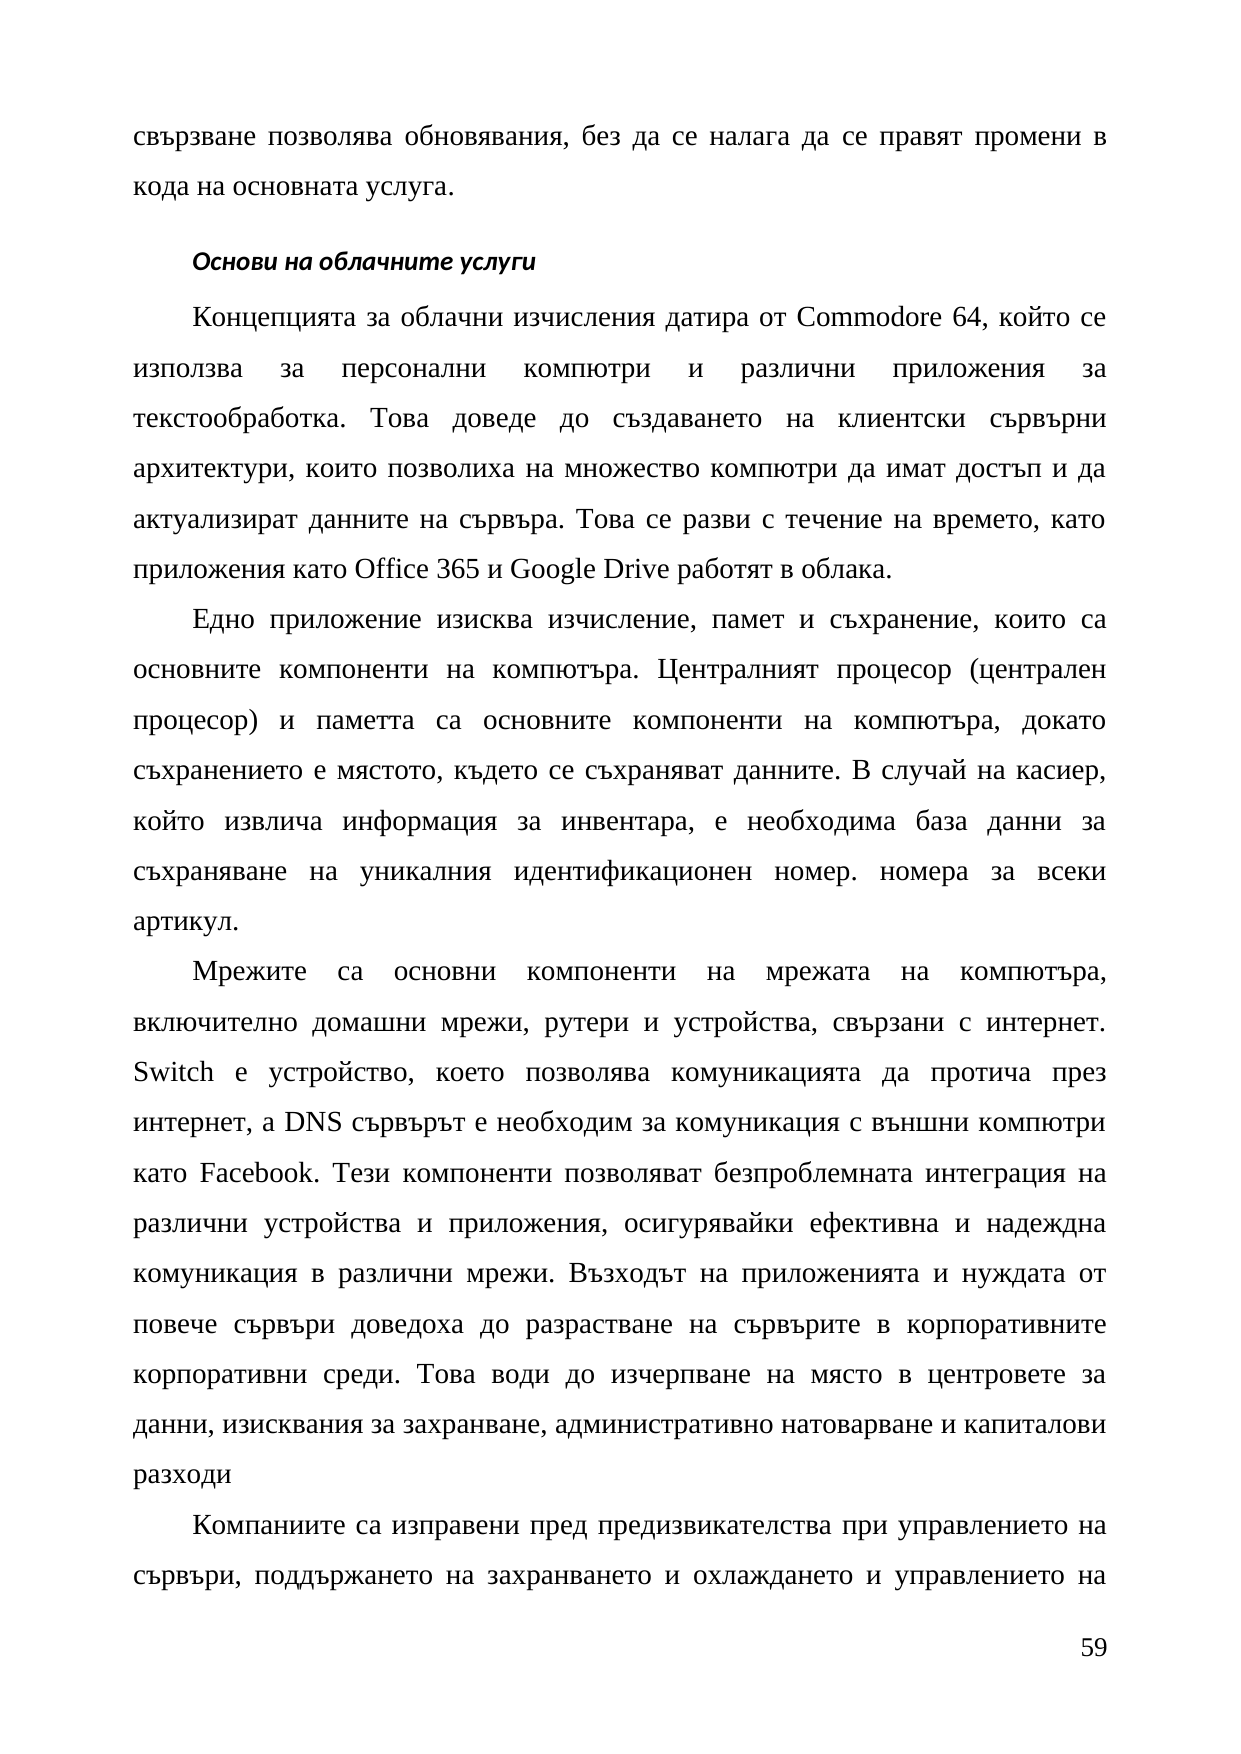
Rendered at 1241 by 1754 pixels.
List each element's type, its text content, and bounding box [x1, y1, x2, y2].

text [133, 1507, 1107, 1591]
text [133, 118, 1107, 202]
text Концепцията за облачни изчисления датира от Commodore 64, който се използва за персонални компютри и различни приложения за текстообработка. Това доведе до създаването на клиентски сървърни архитектури, които позволиха на множество компютри да имат достъп и да актуализират данните на сървъра. Това се разви с течение на времето, като приложения като Office 365 и Google Drive работят в облака. [133, 299, 1107, 584]
subtitle Основи на облачните услуги [133, 244, 1107, 277]
text Мрежите са основни компоненти на мрежата на компютъра, включително домашни мрежи, рутери и устройства, свързани с интернет. Switch е устройство, което позволява комуникацията да протича през интернет, а DNS сървърът е необходим за комуникация с външни компютри като Facebook. Тези компоненти позволяват безпроблемната интеграция на различни устройства и приложения, осигурявайки ефективна и надеждна комуникация в различни мрежи. Възходът на приложенията и нуждата от повече сървъри доведоха до разрастване на сървърите в корпоративните корпоративни среди. Това води до изчерпване на място в центровете за данни, изисквания за захранване, административно натоварване и капиталови разходи [133, 953, 1107, 1490]
text Едно приложение изисква изчисление, памет и съхранение, които са основните компоненти на компютъра. Централният процесор (централен процесор) и паметта са основните компоненти на компютъра, докато съхранението е мястото, където се съхраняват данните. В случай на касиер, който извлича информация за инвентара, е необходима база данни за съхраняване на уникалния идентификационен номер. номера за всеки артикул. [133, 601, 1107, 937]
